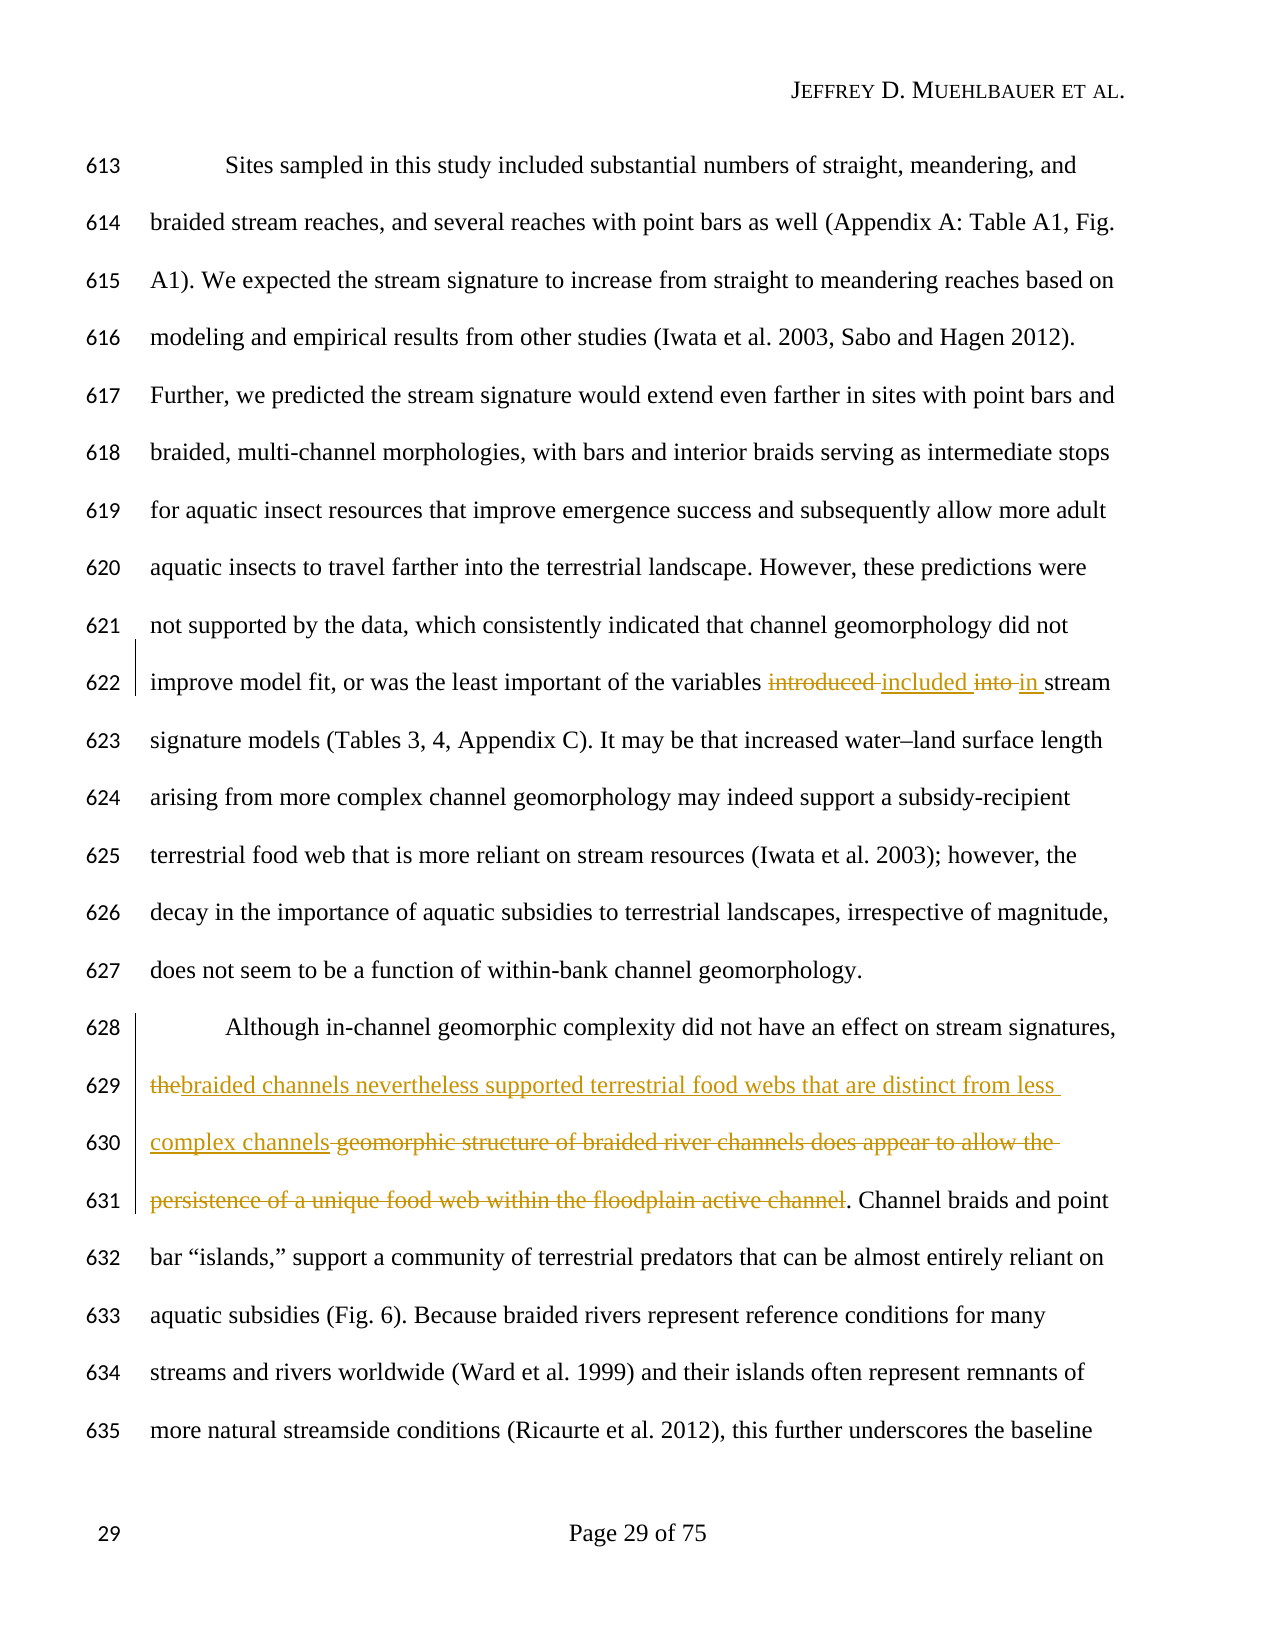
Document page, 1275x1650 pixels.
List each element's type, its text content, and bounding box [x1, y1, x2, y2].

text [150, 1012, 1125, 1444]
text Sites sampled in this study included substantial numbers of straight, meandering, and braided stream reaches, and several reaches with point bars as well (Appendix A: Table A1, Fig. A1). We expected the stream signature to increase from straight to meandering reaches based on modeling and empirical results from other studies (Iwata et al. 2003, Sabo and Hagen 2012). Further, we predicted the stream signature would extend even farther in sites with point bars and braided, multi-channel morphologies, with bars and interior braids serving as intermediate stops for aquatic insect resources that improve emergence success and subsequently allow more adult aquatic insects to travel farther into the terrestrial landscape. However, these predictions were not supported by the data, which consistently indicated that channel geomorphology did not improve model fit, or was the least important of the variables stream signature models (Tables 3, 4, Appendix C). It may be that increased water–land surface length arising from more complex channel geomorphology may indeed support a subsidy-recipient terrestrial food web that is more reliant on stream resources (Iwata et al. 2003); however, the decay in the importance of aquatic subsidies to terrestrial landscapes, irrespective of magnitude, does not seem to be a function of within-bank channel geomorphology. [150, 150, 1125, 984]
